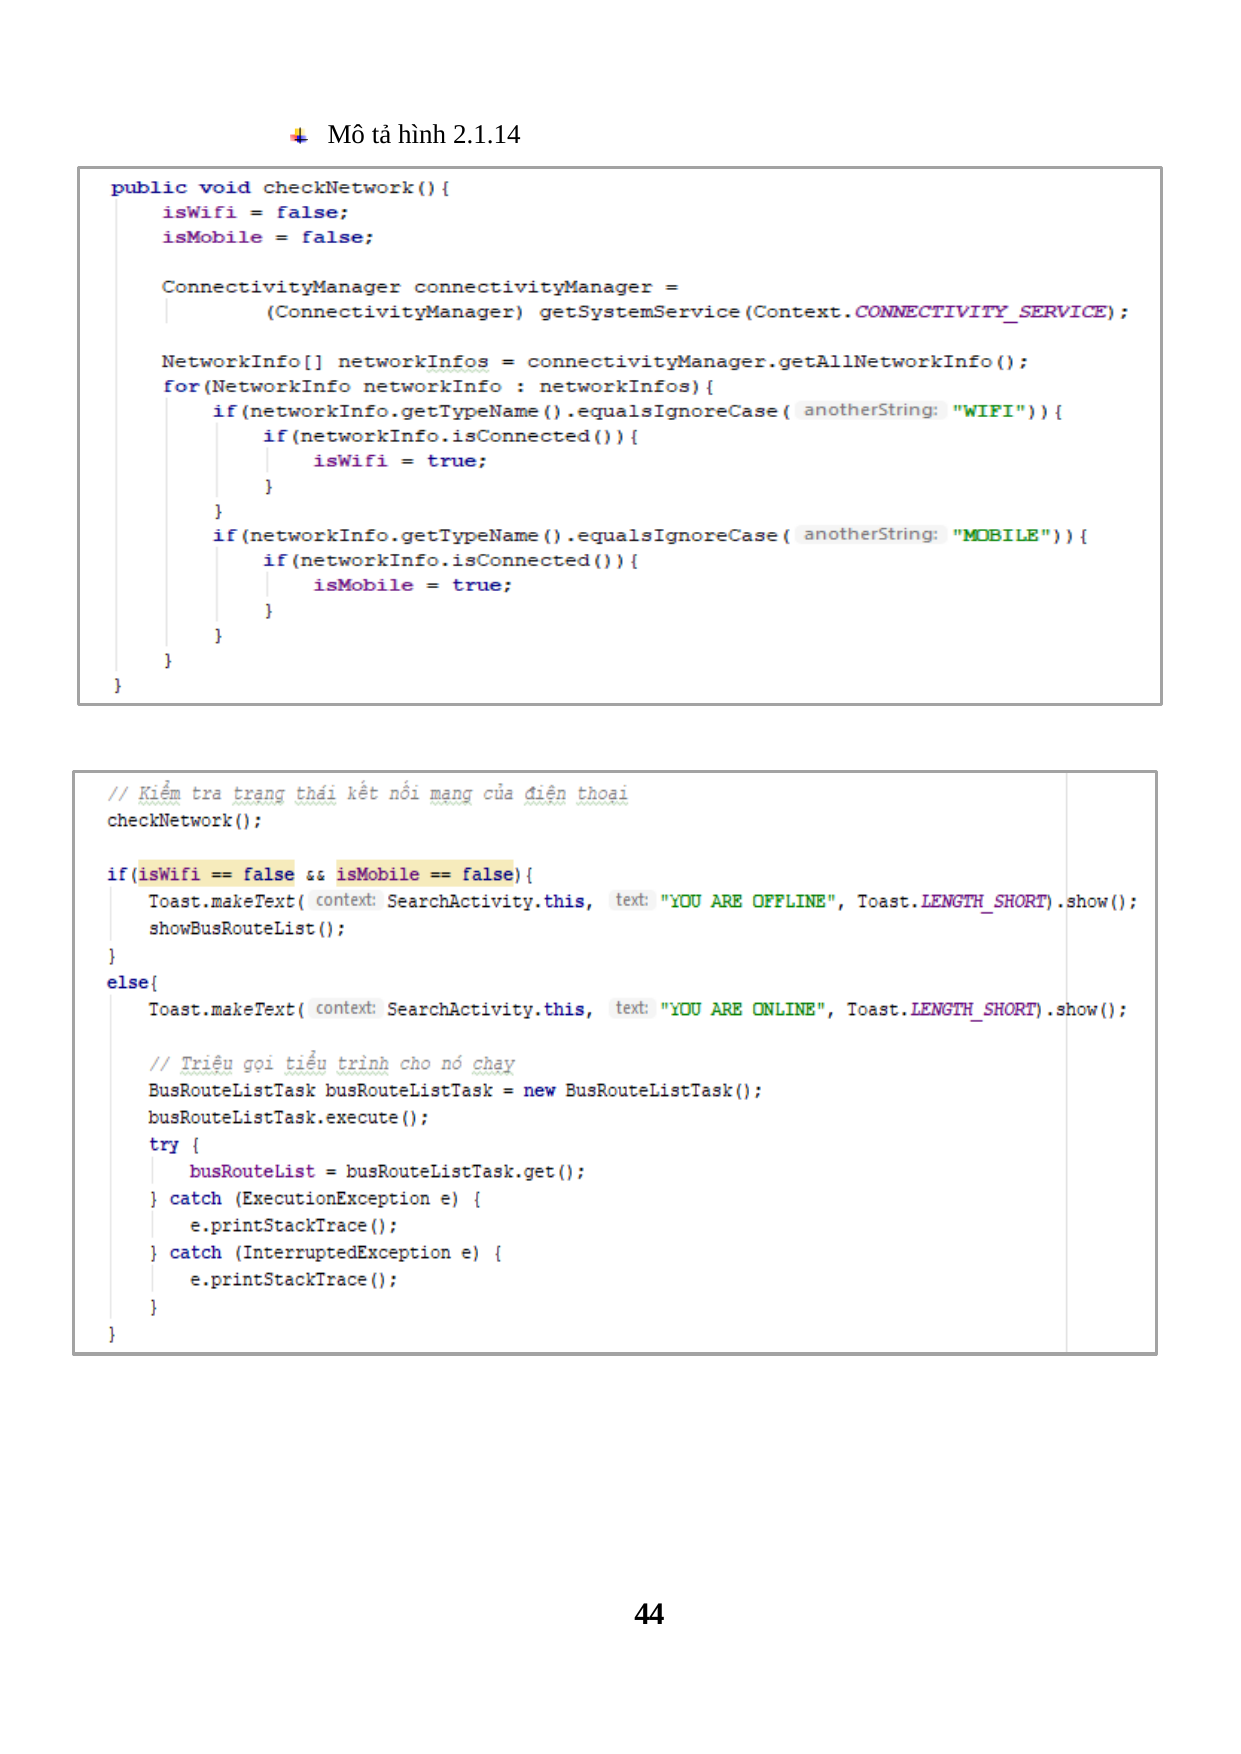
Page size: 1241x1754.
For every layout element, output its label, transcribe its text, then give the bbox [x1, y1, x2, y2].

list Mô tả hình 2.1.14 [290, 118, 1122, 149]
picture [80, 169, 1160, 703]
picture [290, 126, 308, 144]
picture [75, 773, 1155, 1352]
